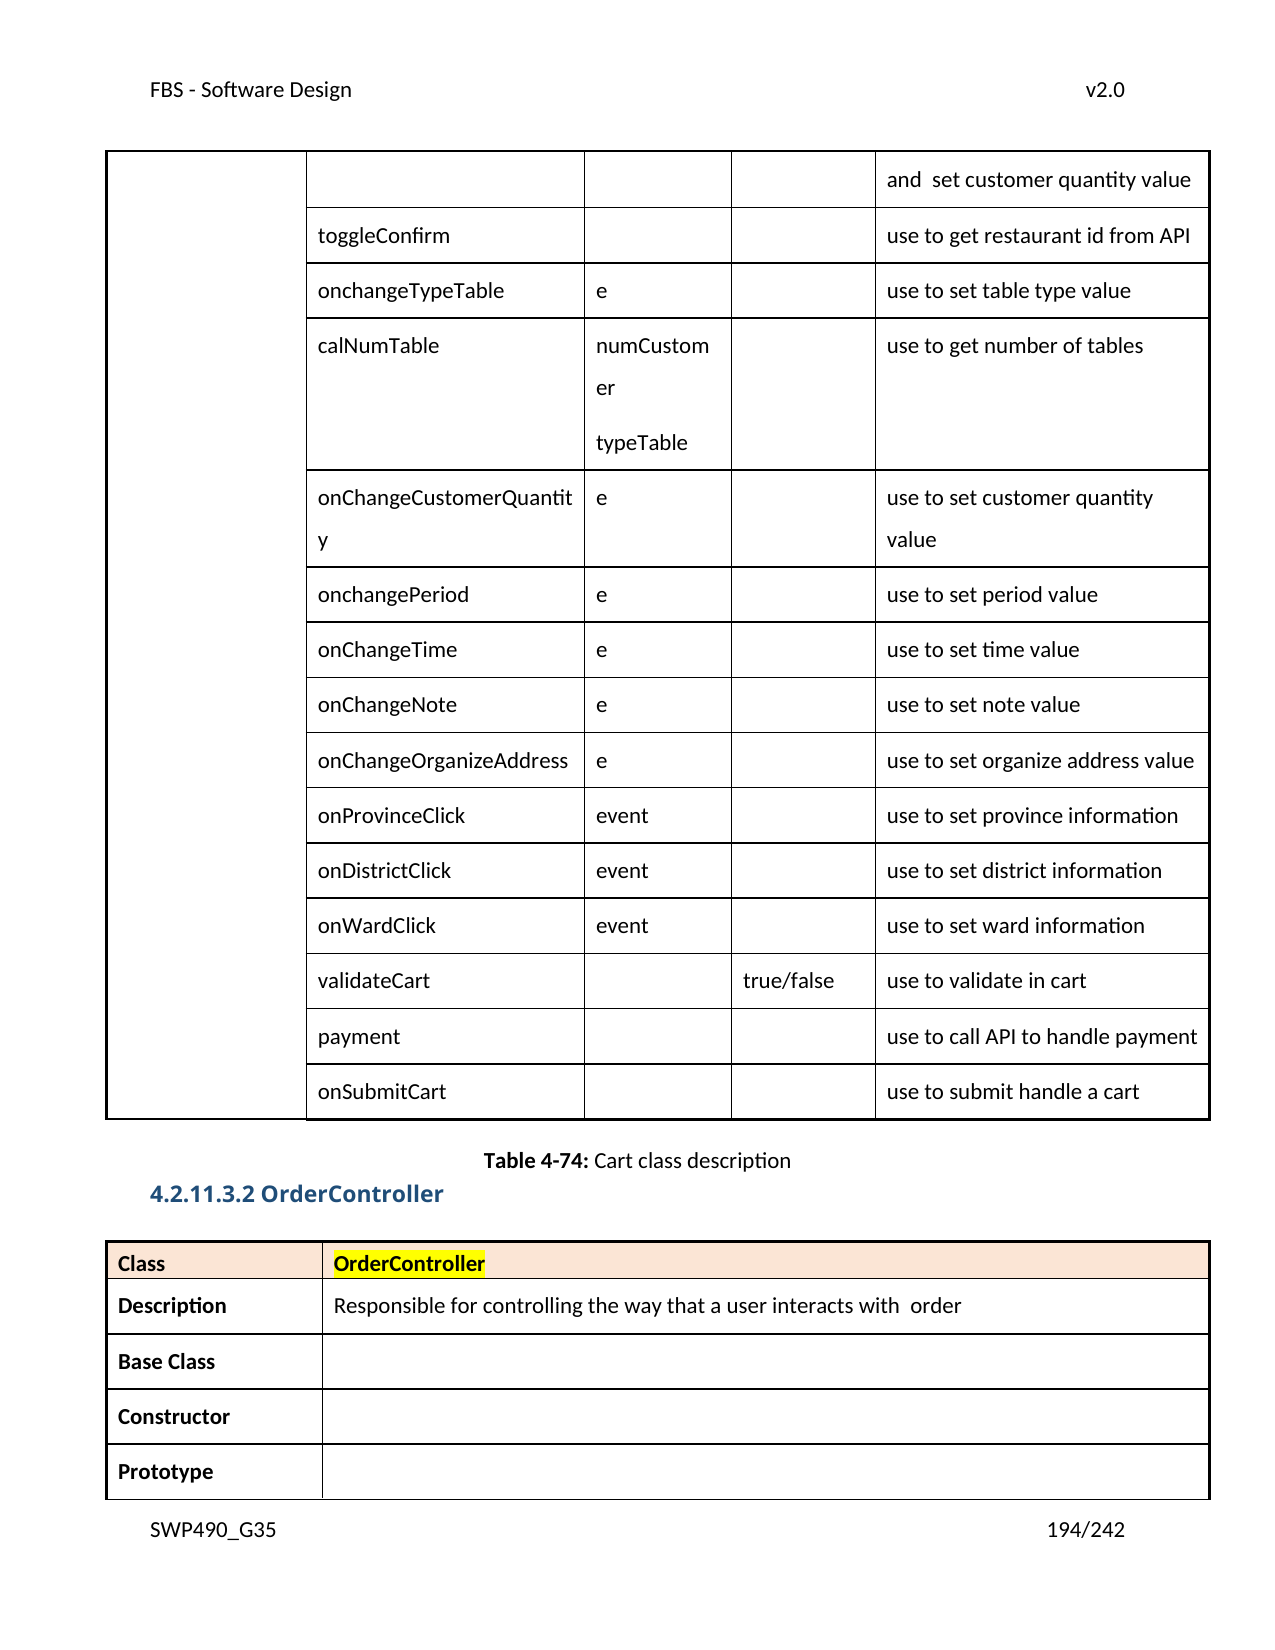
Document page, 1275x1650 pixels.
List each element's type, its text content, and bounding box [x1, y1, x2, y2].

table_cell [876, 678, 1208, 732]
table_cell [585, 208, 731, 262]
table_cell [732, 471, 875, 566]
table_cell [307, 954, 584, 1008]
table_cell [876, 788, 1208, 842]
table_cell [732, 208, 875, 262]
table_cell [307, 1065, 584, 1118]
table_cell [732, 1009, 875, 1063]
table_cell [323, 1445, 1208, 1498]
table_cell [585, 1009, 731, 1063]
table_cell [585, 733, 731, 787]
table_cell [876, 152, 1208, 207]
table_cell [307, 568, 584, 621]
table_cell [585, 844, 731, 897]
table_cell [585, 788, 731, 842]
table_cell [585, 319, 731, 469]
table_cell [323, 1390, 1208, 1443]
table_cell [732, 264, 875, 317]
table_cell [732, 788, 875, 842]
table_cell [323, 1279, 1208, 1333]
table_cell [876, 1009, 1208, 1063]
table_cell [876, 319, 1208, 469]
text Table 4-74: Cart class description [150, 1146, 1125, 1174]
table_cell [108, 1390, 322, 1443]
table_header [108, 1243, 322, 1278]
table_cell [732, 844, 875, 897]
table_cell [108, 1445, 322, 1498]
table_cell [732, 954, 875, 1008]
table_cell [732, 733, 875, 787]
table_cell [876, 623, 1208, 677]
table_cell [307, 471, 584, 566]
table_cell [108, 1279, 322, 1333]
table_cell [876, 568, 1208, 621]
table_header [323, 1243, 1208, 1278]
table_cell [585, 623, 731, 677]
subtitle 4.2.11.3.2 OrderController [150, 1178, 1125, 1210]
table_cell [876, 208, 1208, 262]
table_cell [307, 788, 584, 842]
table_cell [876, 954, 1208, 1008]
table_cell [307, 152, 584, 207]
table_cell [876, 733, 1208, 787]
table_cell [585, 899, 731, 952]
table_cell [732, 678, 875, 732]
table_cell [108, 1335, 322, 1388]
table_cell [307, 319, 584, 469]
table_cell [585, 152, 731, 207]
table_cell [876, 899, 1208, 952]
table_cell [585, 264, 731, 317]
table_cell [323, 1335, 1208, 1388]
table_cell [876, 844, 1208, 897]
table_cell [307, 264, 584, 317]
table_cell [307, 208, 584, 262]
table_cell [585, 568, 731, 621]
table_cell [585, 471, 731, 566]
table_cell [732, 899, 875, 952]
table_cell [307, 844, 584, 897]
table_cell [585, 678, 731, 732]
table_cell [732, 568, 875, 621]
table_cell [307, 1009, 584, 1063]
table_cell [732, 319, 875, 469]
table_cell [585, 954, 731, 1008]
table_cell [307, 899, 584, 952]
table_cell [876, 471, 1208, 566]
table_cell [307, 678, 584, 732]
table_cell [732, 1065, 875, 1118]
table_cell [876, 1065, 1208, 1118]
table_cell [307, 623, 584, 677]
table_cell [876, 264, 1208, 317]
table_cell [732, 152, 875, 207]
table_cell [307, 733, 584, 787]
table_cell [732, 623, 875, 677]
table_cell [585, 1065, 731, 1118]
